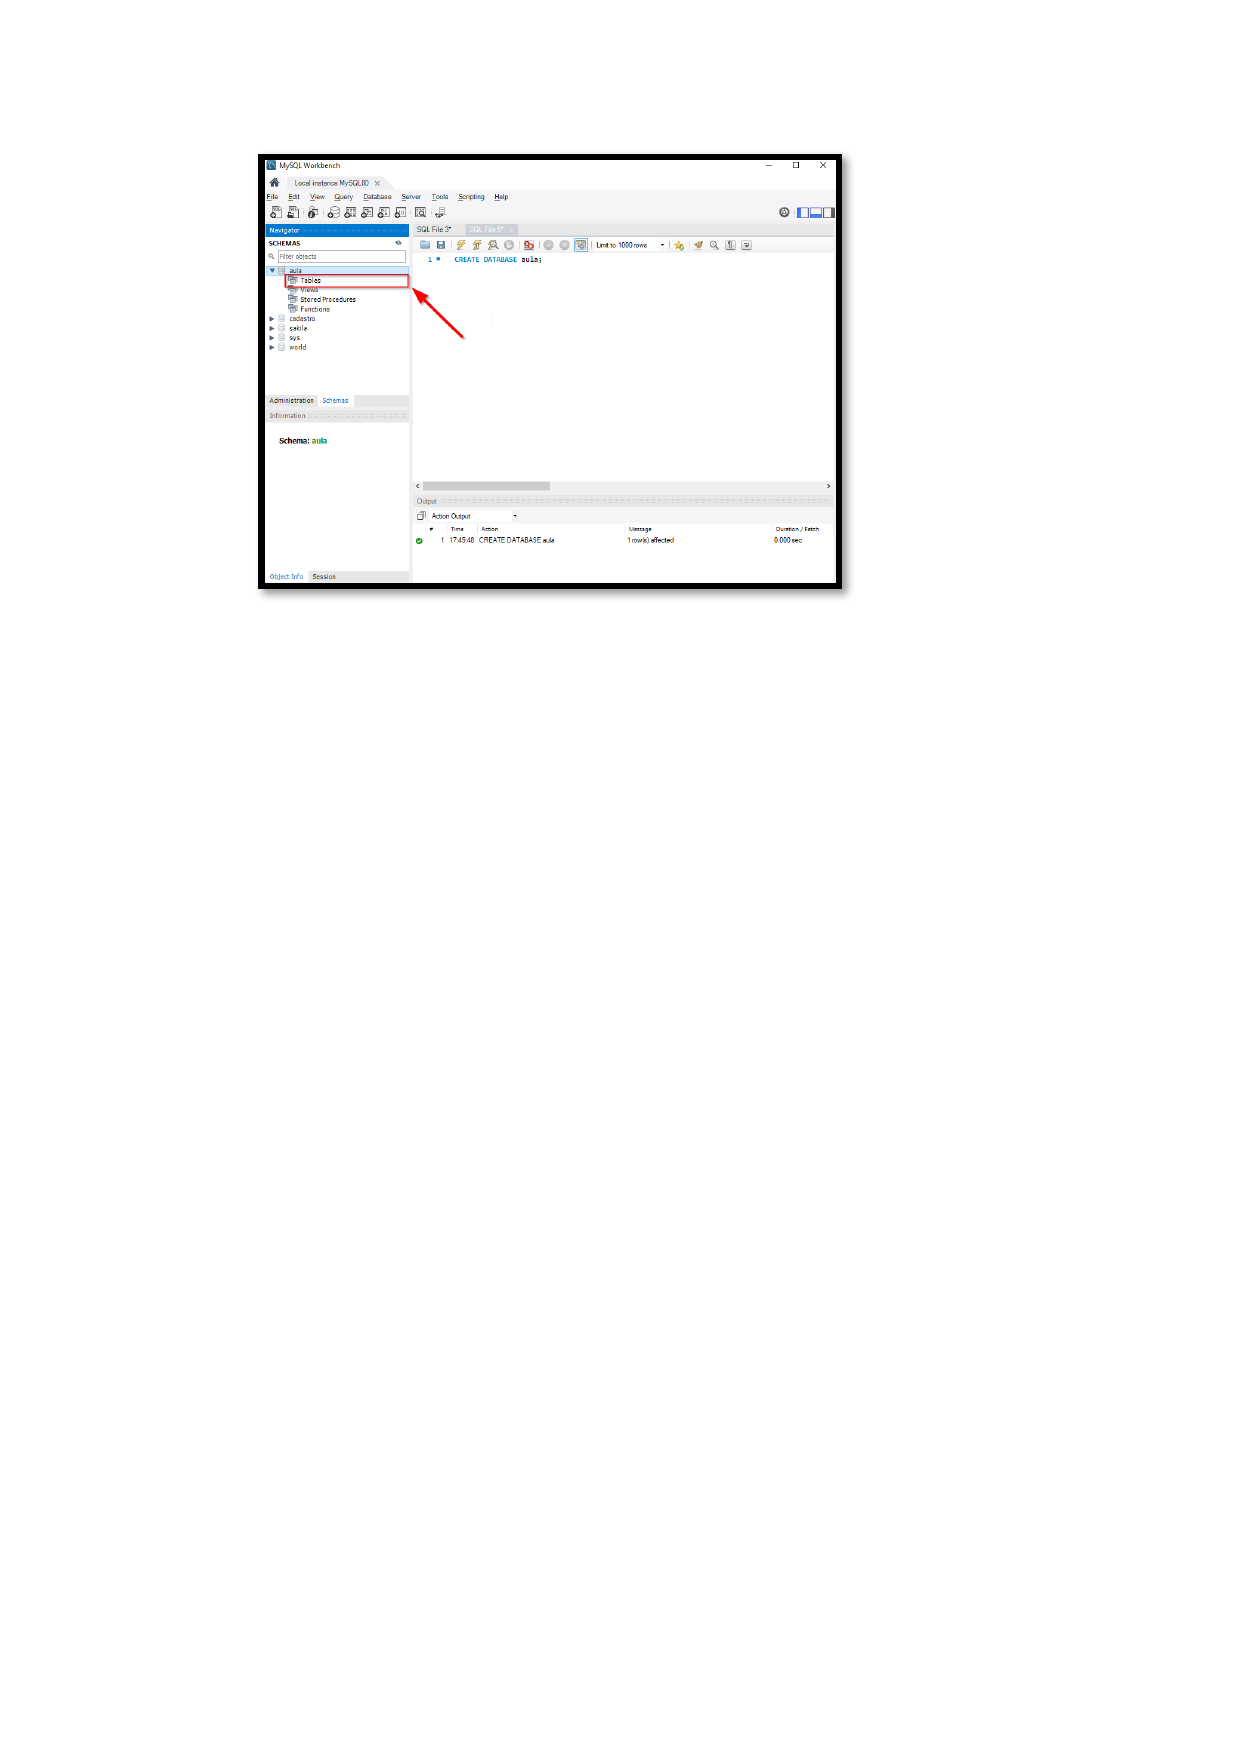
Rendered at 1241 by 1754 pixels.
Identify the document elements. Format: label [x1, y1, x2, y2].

picture [265, 160, 836, 583]
